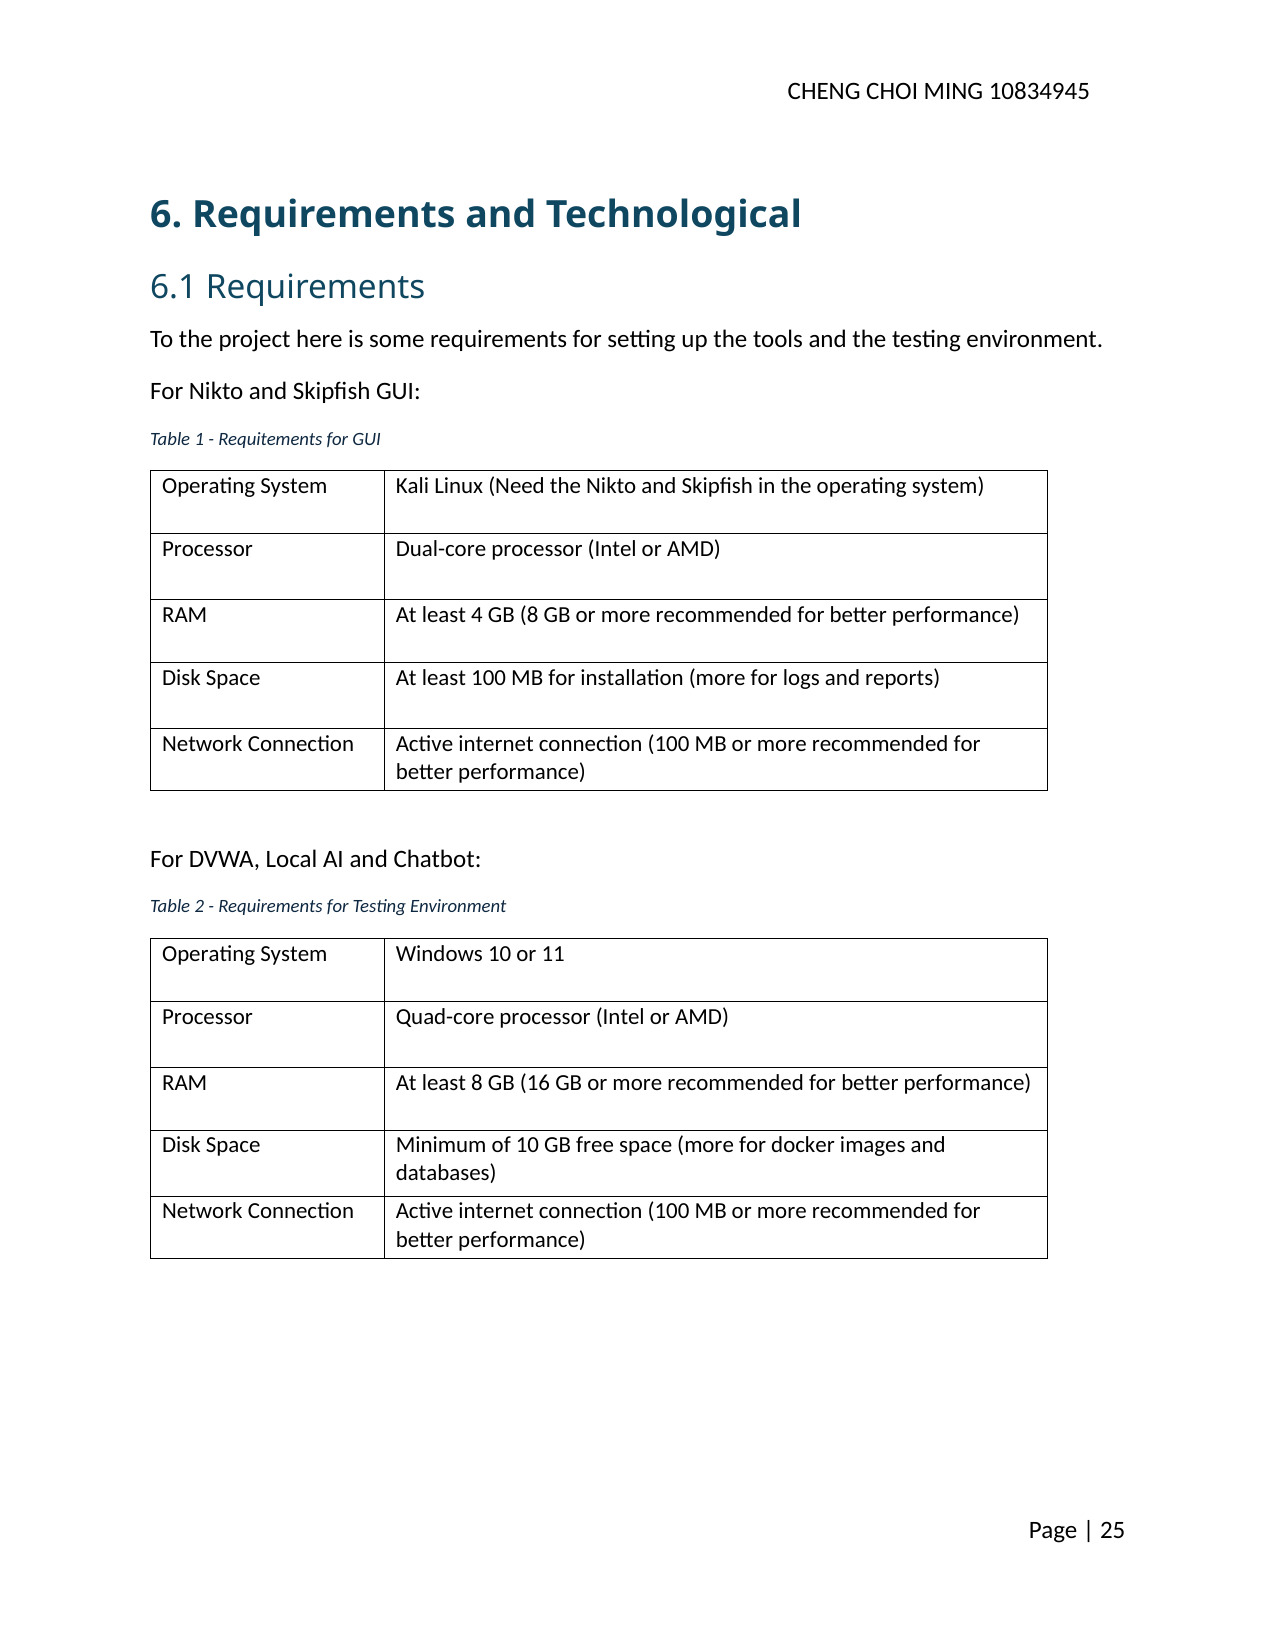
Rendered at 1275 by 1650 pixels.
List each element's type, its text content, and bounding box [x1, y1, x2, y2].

table_cell At least 100 MB for installation (more for logs and reports) [385, 663, 1047, 728]
subtitle 6. Requirements and Technological [150, 187, 1125, 238]
table_cell RAM [151, 1068, 384, 1129]
table_cell Processor [151, 1002, 384, 1067]
table_header Operating System [151, 471, 384, 533]
table_cell Quad-core processor (Intel or AMD) [385, 1002, 1047, 1067]
table_header Windows 10 or 11 [385, 939, 1047, 1001]
table_cell Network Connection [151, 1197, 384, 1258]
table_cell Processor [151, 534, 384, 599]
table_cell Disk Space [151, 663, 384, 728]
table_cell At least 8 GB (16 GB or more recommended for better performance) [385, 1068, 1047, 1129]
table_cell Active internet connection (100 MB or more recommended for better performance) [385, 729, 1047, 790]
subtitle 6.1 Requirements [150, 263, 1125, 308]
table_cell Dual-core processor (Intel or AMD) [385, 534, 1047, 599]
text Table 2 - Requirements for Testing Environment [150, 894, 1125, 917]
table_cell Network Connection [151, 729, 384, 790]
text For Nikto and Skipfish GUI: [150, 375, 1125, 406]
text To the project here is some requirements for setting up the tools and the testing environment. [150, 323, 1125, 354]
text Table 1 - Requitements for GUI [150, 427, 1125, 449]
table_cell RAM [151, 600, 384, 662]
table_cell At least 4 GB (8 GB or more recommended for better performance) [385, 600, 1047, 662]
table_cell Minimum of 10 GB free space (more for docker images and databases) [385, 1131, 1047, 1196]
table_header Kali Linux (Need the Nikto and Skipfish in the operating system) [385, 471, 1047, 533]
table_cell Active internet connection (100 MB or more recommended for better performance) [385, 1197, 1047, 1258]
table_cell Disk Space [151, 1131, 384, 1196]
table_header Operating System [151, 939, 384, 1001]
text For DVWA, Local AI and Chatbot: [150, 843, 1125, 873]
